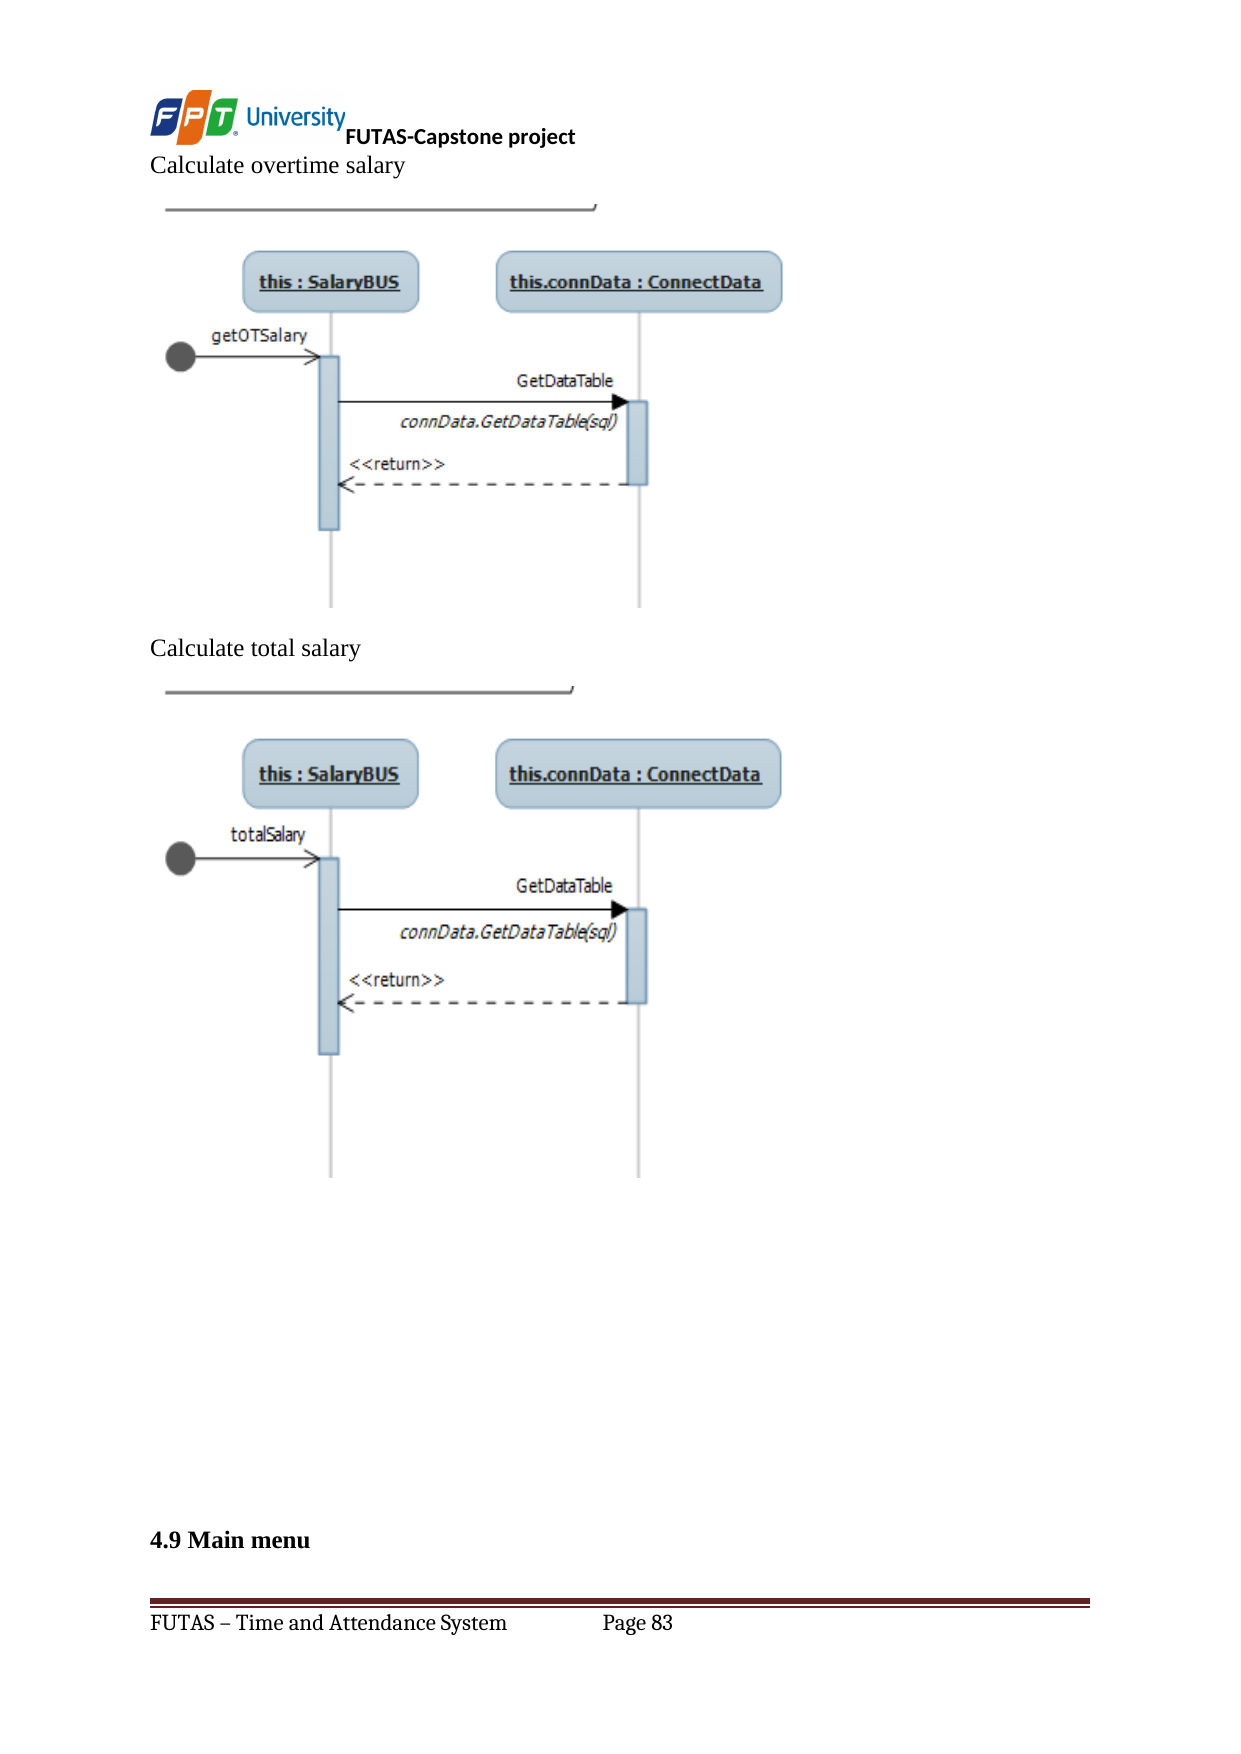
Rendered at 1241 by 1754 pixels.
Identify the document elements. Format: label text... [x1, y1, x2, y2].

text Calculate overtime salary [150, 150, 1090, 179]
picture [150, 204, 847, 608]
text 4.9 Main menu [150, 1526, 1090, 1554]
text Calculate total salary [150, 633, 1090, 661]
picture [150, 90, 346, 145]
picture [150, 686, 849, 1178]
